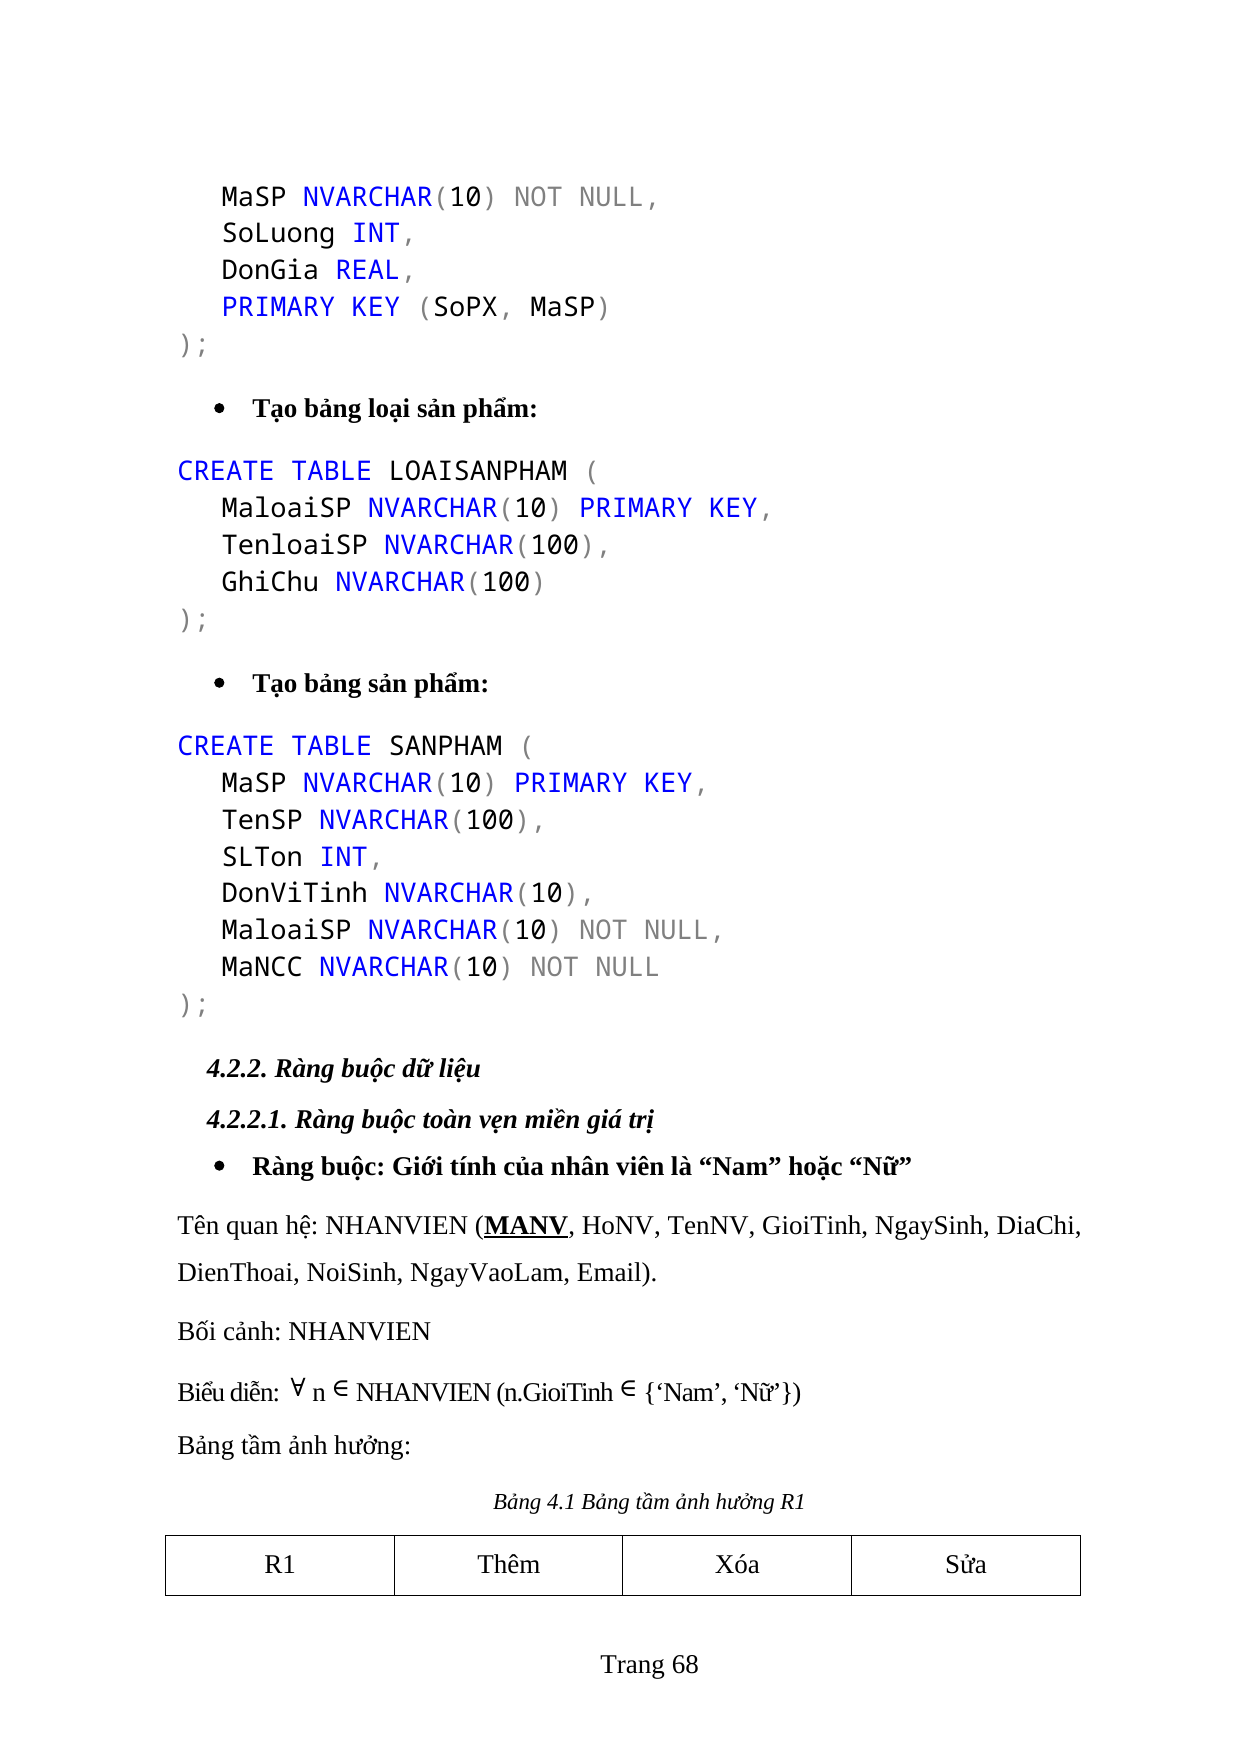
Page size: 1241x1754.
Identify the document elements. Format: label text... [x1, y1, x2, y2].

text ); [177, 984, 1122, 1021]
list Tạo bảng loại sản phẩm: [214, 392, 1122, 423]
text CREATE TABLE SANPHAM ( [177, 726, 1122, 763]
text MaSP NVARCHAR(10) NOT NULL, [177, 177, 1122, 214]
text MaloaiSP NVARCHAR(10) NOT NULL, [177, 911, 1122, 948]
subtitle Ràng buộc dữ liệu [207, 1052, 1122, 1083]
text DonViTinh NVARCHAR(10), [177, 874, 1122, 911]
text SLTon INT, [177, 837, 1122, 874]
text Biểu diễn: n NHANVIEN (n.GioiTinh {‘Nam’, ‘Nữ’}) [177, 1374, 1122, 1407]
text ); [177, 324, 1122, 361]
table_header Xóa [623, 1536, 851, 1595]
text GhiChu NVARCHAR(100) [177, 562, 1122, 599]
text MaSP NVARCHAR(10) PRIMARY KEY, [177, 763, 1122, 800]
list Tạo bảng sản phẩm: [214, 667, 1122, 698]
text CREATE TABLE LOAISANPHAM ( [177, 452, 1122, 488]
text SoLuong INT, [177, 214, 1122, 251]
text Bảng tầm ảnh hưởng: [177, 1429, 1122, 1460]
text ); [177, 599, 1122, 636]
text MaNCC NVARCHAR(10) NOT NULL [177, 948, 1122, 984]
text MaloaiSP NVARCHAR(10) PRIMARY KEY, [177, 488, 1122, 525]
table_header R1 [166, 1536, 394, 1595]
text PRIMARY KEY (SoPX, MaSP) [177, 288, 1122, 324]
subtitle Ràng buộc toàn vẹn miền giá trị [207, 1103, 1122, 1134]
text Tên quan hệ: NHANVIEN (MANV, HoNV, TenNV, GioiTinh, NgaySinh, DiaChi, DienThoai, NoiSinh, NgayVaoLam, Email). [177, 1209, 1122, 1287]
text Bảng 4.1 Bảng tầm ảnh hưởng R1 [177, 1488, 1122, 1514]
text Bối cảnh: NHANVIEN [177, 1315, 1122, 1346]
list Ràng buộc: Giới tính của nhân viên là “Nam” hoặc “Nữ” [214, 1150, 1122, 1181]
text TenloaiSP NVARCHAR(100), [177, 525, 1122, 562]
text DonGia REAL, [177, 251, 1122, 288]
text TenSP NVARCHAR(100), [177, 800, 1122, 837]
table_header Sửa [852, 1536, 1080, 1595]
table_header Thêm [395, 1536, 622, 1595]
